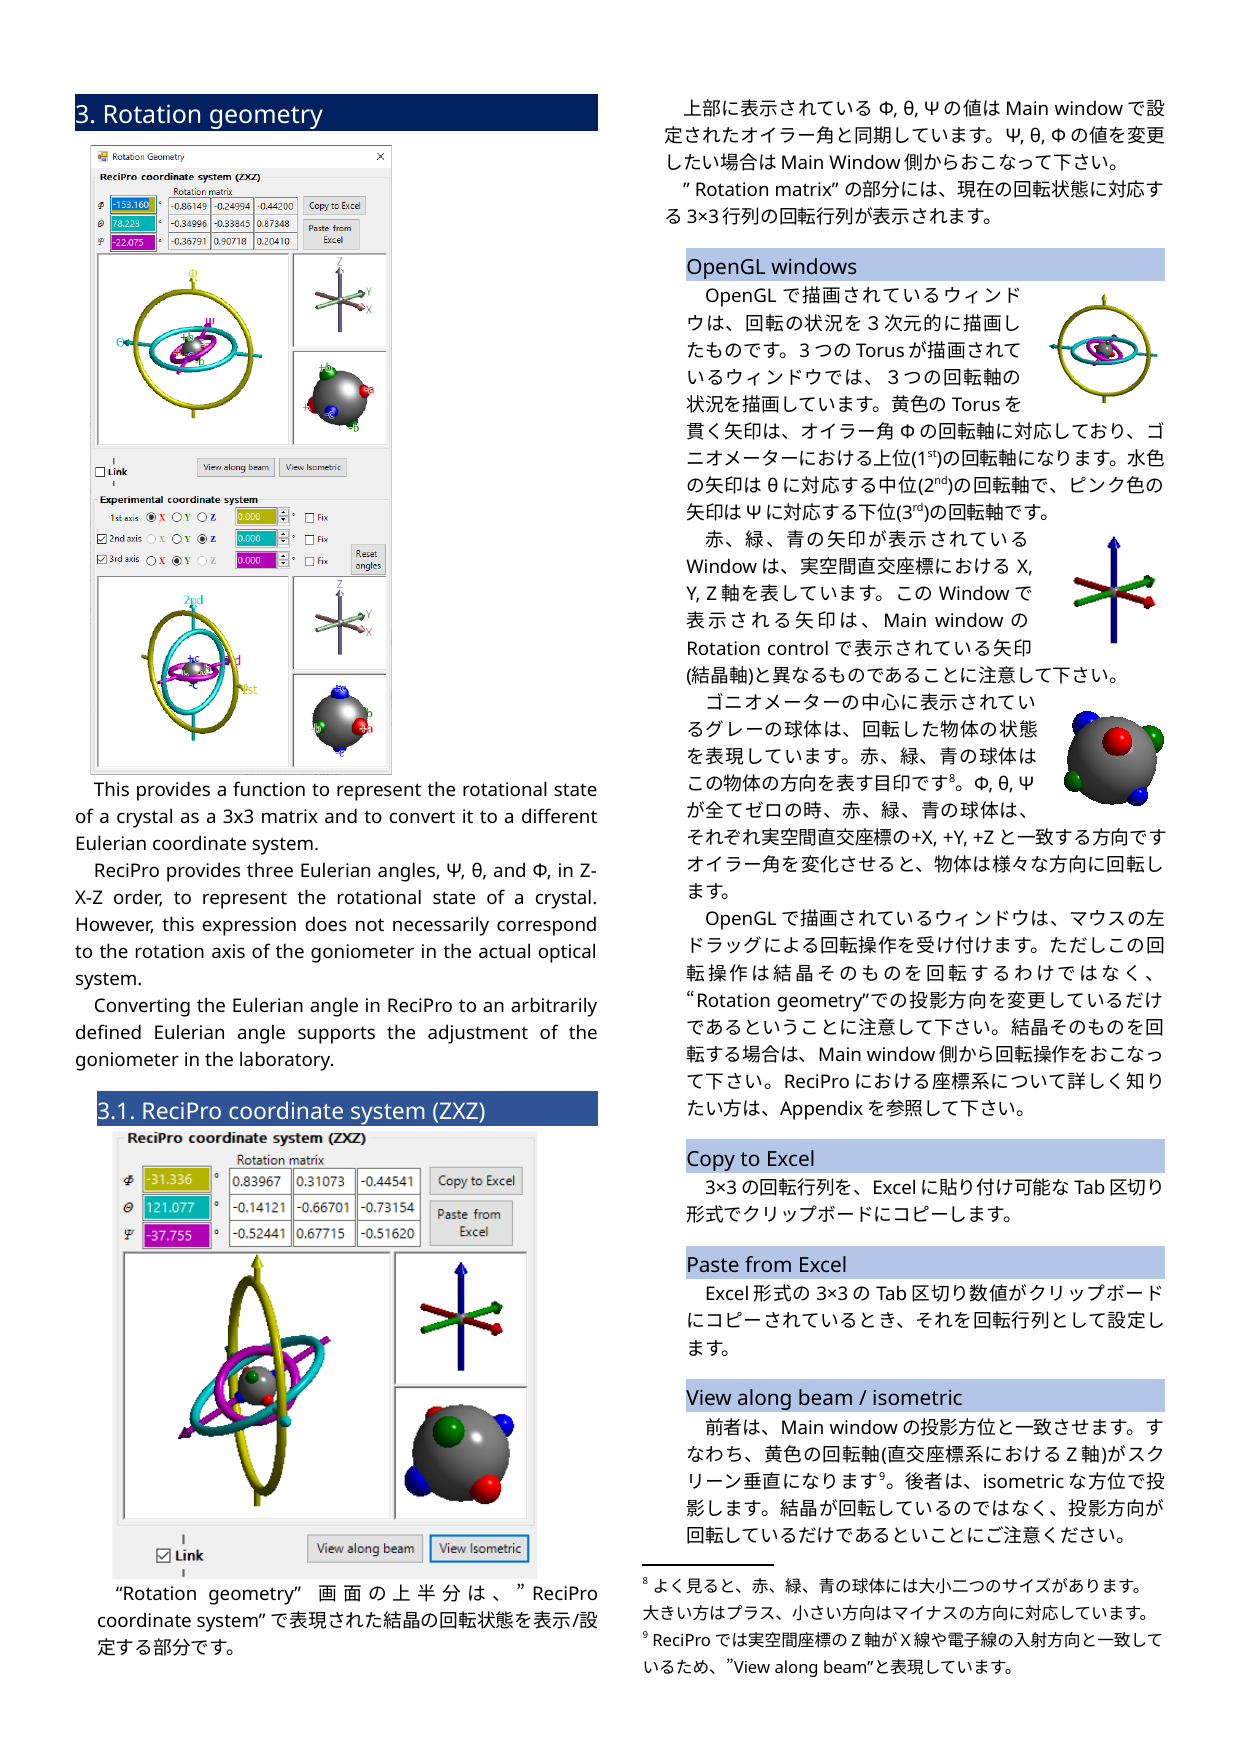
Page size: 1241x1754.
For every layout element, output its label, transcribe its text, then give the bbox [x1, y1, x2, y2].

picture [90, 145, 392, 775]
subtitle View along beam / isometric [686, 1379, 1165, 1412]
text ” Rotation matrix” の部分には、現在の回転状態に対応する3×3行列の回転行列が表示されます。 [664, 175, 1165, 229]
text 赤、緑、青の矢印が表示されているWindowは、実空間直交座標におけるX, Y, Z軸を表しています。このWindowで表示される矢印は、Main windowのRotation controlで表示されている矢印 (結晶軸)と異なるものであることに注意して下さい。 [686, 525, 1165, 687]
text ゴニオメーターの中心に表示されているグレーの球体は、回転した物体の状態を表現しています。赤、緑、青の球体はこの物体の方向を表す目印です。Φ, θ, Ψが全てゼロの時、赤、緑、青の球体は、それぞれ実空間直交座標の+X, +Y, +Zと一致する方向です。オイラー角を変化させると、物体は様々な方向に回転します。 [686, 687, 1165, 904]
picture [1051, 536, 1166, 655]
picture [1056, 701, 1166, 811]
picture [112, 1131, 538, 1579]
subtitle Copy to Excel [686, 1139, 1165, 1173]
text Converting the Eulerian angle in ReciPro to an arbitrarily defined Eulerian angle supports the adjustment of the goniometer in the laboratory. [75, 991, 598, 1072]
subtitle 3. Rotation geometry [75, 94, 598, 131]
subtitle 3.1. ReciPro coordinate system (ZXZ) [97, 1091, 598, 1126]
text ReciPro provides three Eulerian angles, Ψ, θ, and Φ, in Z-X-Z order, to represent the rotational state of a crystal. However, this expression does not necessarily correspond to the rotation axis of the goniometer in the actual optical system. [75, 856, 598, 991]
text 前者は、Main windowの投影方位と一致させます。すなわち、黄色の回転軸(直交座標系におけるZ軸)がスクリーン垂直になります。後者は、isometricな方位で投影します。結晶が回転しているのではなく、投影方向が回転しているだけであるといことにご注意ください。 [686, 1412, 1165, 1548]
text OpenGLで描画されているウィンドウは、マウスの左ドラッグによる回転操作を受け付けます。ただしこの回転操作は結晶そのものを回転するわけではなく、“Rotation geometry”での投影方向を変更しているだけであるということに注意して下さい。結晶そのものを回転する場合は、Main window側から回転操作をおこなって下さい。ReciProにおける座標系について詳しく知りたい方は、Appendixを参照して下さい。 [686, 904, 1165, 1121]
subtitle OpenGL windows [686, 248, 1165, 281]
text 3×3の回転行列を、Excelに貼り付け可能なTab区切り形式でクリップボードにコピーします。 [686, 1173, 1165, 1227]
text OpenGLで描画されているウィンドウは、回転の状況を３次元的に描画したものです。3つのTorusが描画されているウィンドウでは、３つの回転軸の状況を描画しています。黄色のTorusを貫く矢印は、オイラー角Φの回転軸に対応しており、ゴニオメーターにおける上位(1st)の回転軸になります。水色の矢印はθに対応する中位(2nd)の回転軸で、ピンク色の矢印はΨに対応する下位(3rd)の回転軸です。 [686, 281, 1165, 525]
subtitle Paste from Excel [686, 1246, 1165, 1279]
picture [1041, 287, 1166, 408]
text Excel形式の3×3のTab区切り数値がクリップボードにコピーされているとき、それを回転行列として設定します。 [686, 1279, 1165, 1360]
text 上部に表示されているΦ, θ, Ψの値はMain windowで設定されたオイラー角と同期しています。Ψ, θ, Φの値を変更したい場合はMain Window側からおこなって下さい。 [664, 94, 1165, 175]
